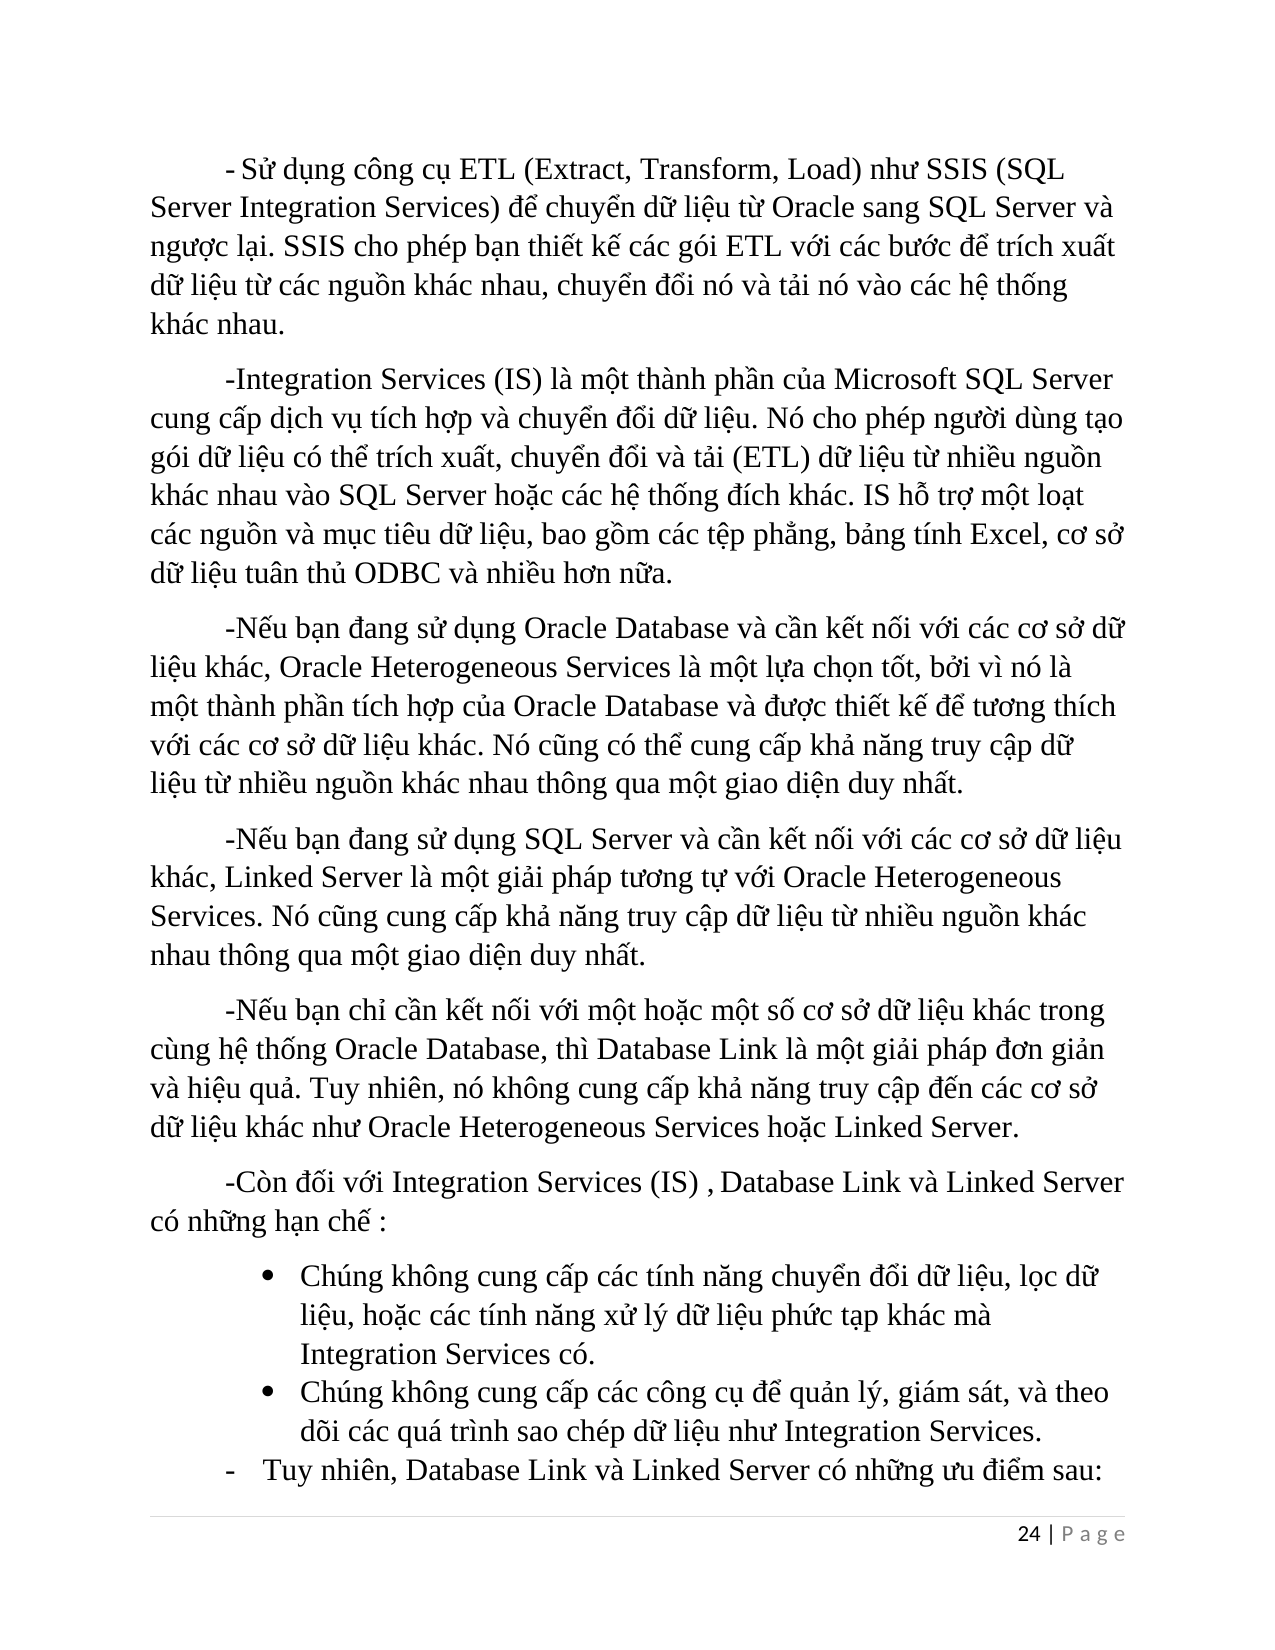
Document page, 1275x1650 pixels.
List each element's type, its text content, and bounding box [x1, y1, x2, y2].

text -Integration Services (IS) là một thành phần của Microsoft SQL Server cung cấp dịch vụ tích hợp và chuyển đổi dữ liệu. Nó cho phép người dùng tạo gói dữ liệu có thể trích xuất, chuyển đổi và tải (ETL) dữ liệu từ nhiều nguồn khác nhau vào SQL Server hoặc các hệ thống đích khác. IS hỗ trợ một loạt các nguồn và mục tiêu dữ liệu, bao gồm các tệp phẳng, bảng tính Excel, cơ sở dữ liệu tuân thủ ODBC và nhiều hơn nữa. [150, 360, 1125, 590]
text -Nếu bạn đang sử dụng SQL Server và cần kết nối với các cơ sở dữ liệu khác, Linked Server là một giải pháp tương tự với Oracle Heterogeneous Services. Nó cũng cung cấp khả năng truy cập dữ liệu từ nhiều nguồn khác nhau thông qua một giao diện duy nhất. [150, 820, 1125, 972]
text - Sử dụng công cụ ETL (Extract, Transform, Load) như SSIS (SQL Server Integration Services) để chuyển dữ liệu từ Oracle sang SQL Server và ngược lại. SSIS cho phép bạn thiết kế các gói ETL với các bước để trích xuất dữ liệu từ các nguồn khác nhau, chuyển đổi nó và tải nó vào các hệ thống khác nhau. [150, 150, 1125, 341]
list Tuy nhiên, Database Link và Linked Server có những ưu điểm sau: [225, 1451, 1125, 1487]
text -Còn đối với Integration Services (IS) , Database Link và Linked Server có những hạn chế : [150, 1163, 1125, 1238]
text -Nếu bạn chỉ cần kết nối với một hoặc một số cơ sở dữ liệu khác trong cùng hệ thống Oracle Database, thì Database Link là một giải pháp đơn giản và hiệu quả. Tuy nhiên, nó không cung cấp khả năng truy cập đến các cơ sở dữ liệu khác như Oracle Heterogeneous Services hoặc Linked Server. [150, 992, 1125, 1144]
text -Nếu bạn đang sử dụng Oracle Database và cần kết nối với các cơ sở dữ liệu khác, Oracle Heterogeneous Services là một lựa chọn tốt, bởi vì nó là một thành phần tích hợp của Oracle Database và được thiết kế để tương thích với các cơ sở dữ liệu khác. Nó cũng có thể cung cấp khả năng truy cập dữ liệu từ nhiều nguồn khác nhau thông qua một giao diện duy nhất. [150, 609, 1125, 801]
list Chúng không cung cấp các công cụ để quản lý, giám sát, và theo dõi các quá trình sao chép dữ liệu như Integration Services. [262, 1374, 1125, 1448]
list Chúng không cung cấp các tính năng chuyển đổi dữ liệu, lọc dữ liệu, hoặc các tính năng xử lý dữ liệu phức tạp khác mà Integration Services có. [262, 1257, 1125, 1371]
